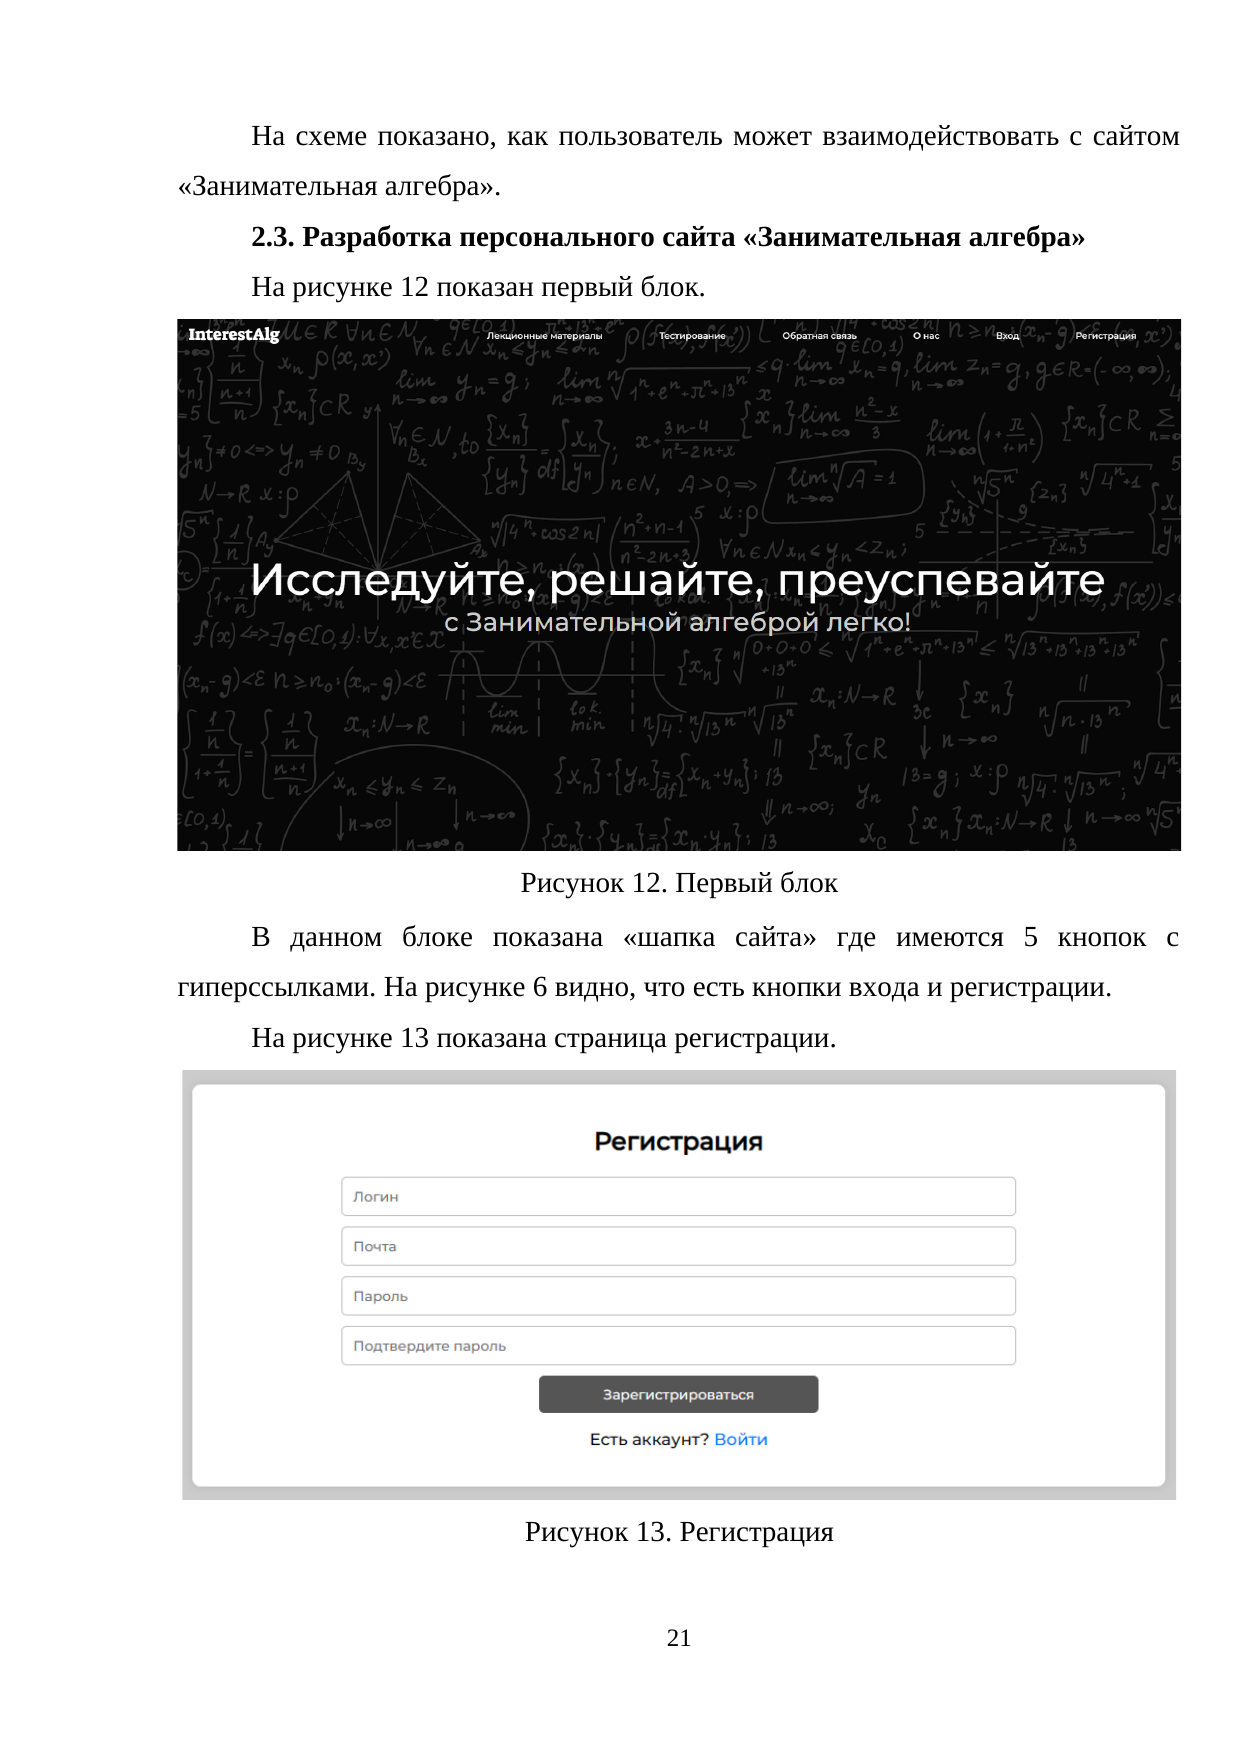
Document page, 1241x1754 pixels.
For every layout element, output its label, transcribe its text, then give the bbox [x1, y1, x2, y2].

picture [177, 319, 1182, 851]
text На схеме показано, как пользователь может взаимодействовать с сайтом «Занимательная алгебра». [177, 118, 1181, 202]
text На рисунке 13 показана страница регистрации. [177, 1020, 1181, 1053]
text Рисунок 12. Первый блок [177, 865, 1181, 898]
subtitle 2.3. Разработка персонального сайта «Занимательная алгебра» [177, 219, 1181, 252]
picture [182, 1070, 1177, 1500]
text Рисунок 13. Регистрация [177, 1514, 1181, 1547]
text На рисунке 12 показан первый блок. [177, 269, 1181, 303]
text В данном блоке показана «шапка сайта» где имеются 5 кнопок с гиперссылками. На рисунке 6 видно, что есть кнопки входа и регистрации. [177, 919, 1181, 1003]
